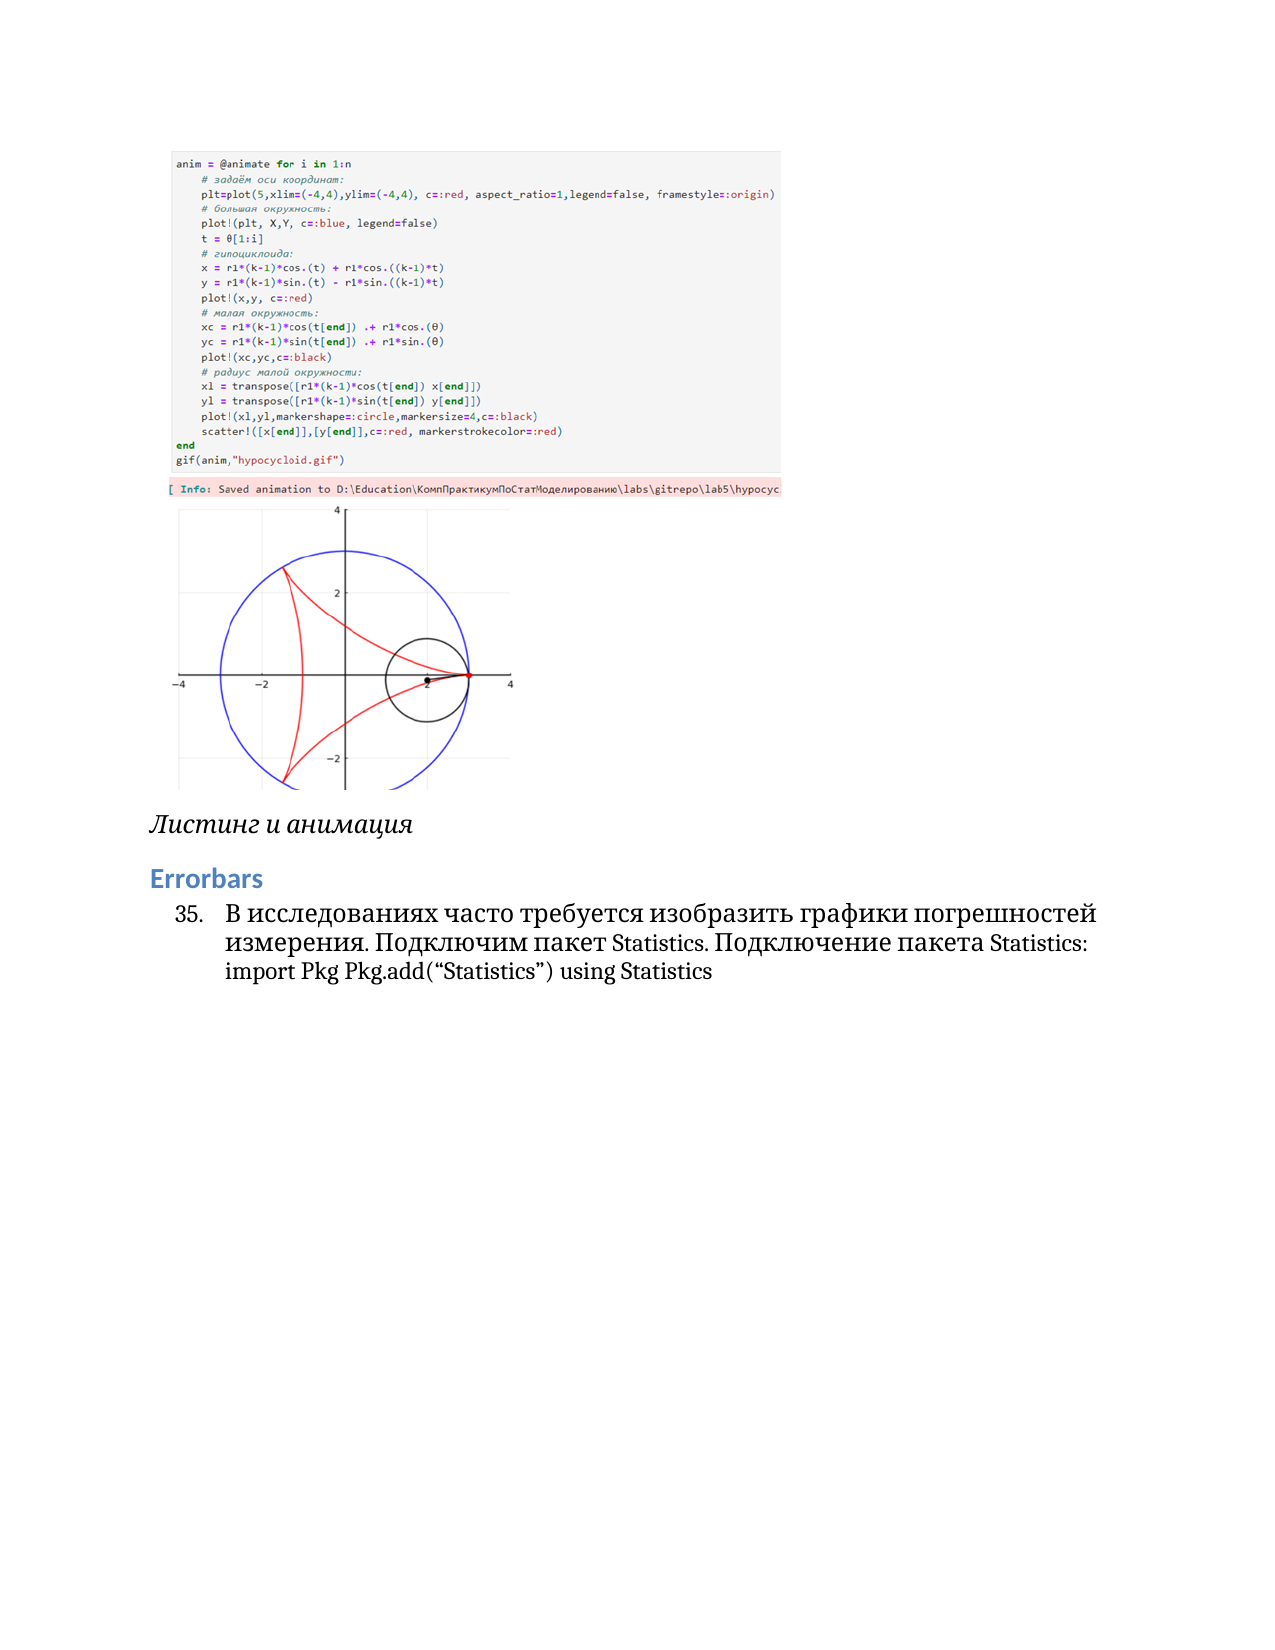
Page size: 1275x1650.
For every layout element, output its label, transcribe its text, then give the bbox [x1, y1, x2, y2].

text Листинг и анимация [150, 811, 1125, 839]
subtitle Errorbars [150, 860, 1125, 896]
list В исследованиях часто требуется изобразить графики погрешностей измерения. Подключим пакет Statistics. Подключение пакета Statistics: import Pkg Pkg.add(“Statistics”) using Statistics [175, 900, 1125, 986]
picture [168, 150, 782, 790]
